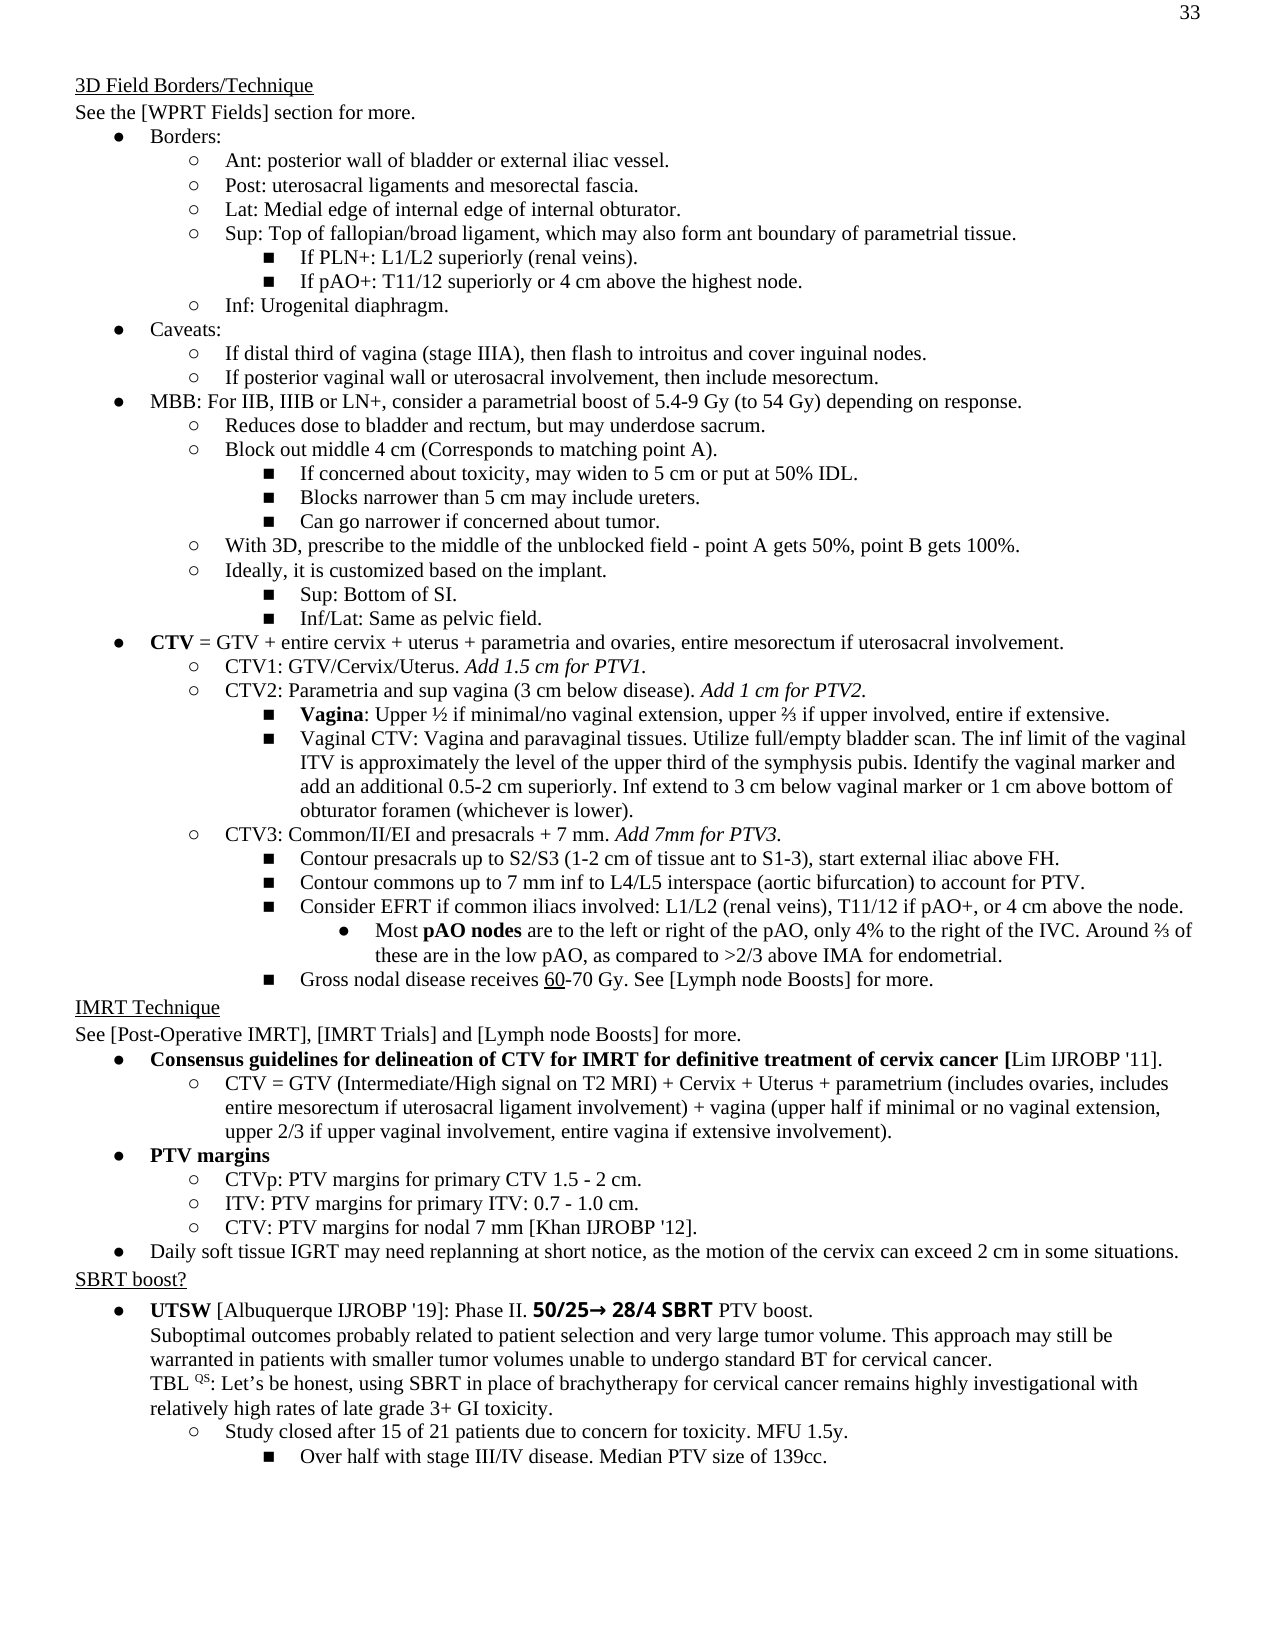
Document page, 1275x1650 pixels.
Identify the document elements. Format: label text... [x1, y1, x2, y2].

list PTV margins [112, 1143, 1200, 1167]
list Blocks narrower than 5 cm may include ureters. [262, 485, 1200, 509]
list CTV: PTV margins for nodal 7 mm [Khan IJROBP '12]. [187, 1215, 1200, 1239]
list CTV = GTV + entire cervix + uterus + parametria and ovaries, entire mesorectum if uterosacral involvement. [112, 630, 1200, 654]
list Block out middle 4 cm (Corresponds to matching point A). [187, 437, 1200, 461]
list CTV3: Common/II/EI and presacrals + 7 mm. Add 7mm for PTV3. [187, 822, 1200, 846]
list Inf: Urogenital diaphragm. [187, 293, 1200, 317]
list Over half with stage III/IV disease. Median PTV size of 139cc. [262, 1443, 1200, 1468]
list Gross nodal disease receives 60-70 Gy. See [Lymph node Boosts] for more. [262, 967, 1200, 991]
list Contour presacrals up to S2/S3 (1-2 cm of tissue ant to S1-3), start external iliac above FH. [262, 846, 1200, 870]
subtitle IMRT Technique [75, 995, 1200, 1019]
text See the [WPRT Fields] section for more. [75, 100, 1200, 124]
text See [Post-Operative IMRT], [IMRT Trials] and [Lymph node Boosts] for more. [75, 1022, 1200, 1046]
list If posterior vaginal wall or uterosacral involvement, then include mesorectum. [187, 365, 1200, 389]
list Caveats: [112, 317, 1200, 341]
list If distal third of vagina (stage IIIA), then flash to introitus and cover inguinal nodes. [187, 341, 1200, 365]
list If concerned about toxicity, may widen to 5 cm or put at 50% IDL. [262, 461, 1200, 485]
list CTV2: Parametria and sup vagina (3 cm below disease). Add 1 cm for PTV2. [187, 678, 1200, 702]
list If PLN+: L1/L2 superiorly (renal veins). [262, 245, 1200, 269]
list Ideally, it is customized based on the implant. [187, 557, 1200, 582]
list Consider EFRT if common iliacs involved: L1/L2 (renal veins), T11/12 if pAO+, or 4 cm above the node. [262, 894, 1200, 918]
list Sup: Top of fallopian/broad ligament, which may also form ant boundary of parametrial tissue. [187, 221, 1200, 245]
list Can go narrower if concerned about tumor. [262, 509, 1200, 533]
list CTV = GTV (Intermediate/High signal on T2 MRI) + Cervix + Uterus + parametrium (includes ovaries, includes entire mesorectum if uterosacral ligament involvement) + vagina (upper half if minimal or no vaginal extension, upper 2/3 if upper vaginal involvement, entire vagina if extensive involvement). [187, 1071, 1200, 1143]
subtitle SBRT boost? [75, 1267, 1200, 1291]
list Study closed after 15 of 21 patients due to concern for toxicity. MFU 1.5y. [187, 1419, 1200, 1443]
list Inf/Lat: Same as pelvic field. [262, 606, 1200, 630]
list Reduces dose to bladder and rectum, but may underdose sacrum. [187, 413, 1200, 437]
list MBB: For IIB, IIIB or LN+, consider a parametrial boost of 5.4-9 Gy (to 54 Gy) depending on response. [112, 389, 1200, 413]
list Post: uterosacral ligaments and mesorectal fascia. [187, 172, 1200, 197]
list Ant: posterior wall of bladder or external iliac vessel. [187, 148, 1200, 172]
list Borders: [112, 124, 1200, 148]
list Sup: Bottom of SI. [262, 582, 1200, 606]
list Vagina: Upper ½ if minimal/no vaginal extension, upper ⅔ if upper involved, entire if extensive. [262, 702, 1200, 726]
list Lat: Medial edge of internal edge of internal obturator. [187, 197, 1200, 221]
subtitle 3D Field Borders/Technique [75, 73, 1200, 97]
list Consensus guidelines for delineation of CTV for IMRT for definitive treatment of cervix cancer [Lim IJROBP '11]. [112, 1046, 1200, 1071]
list If pAO+: T11/12 superiorly or 4 cm above the highest node. [262, 269, 1200, 293]
list Daily soft tissue IGRT may need replanning at short notice, as the motion of the cervix can exceed 2 cm in some situations. [112, 1239, 1200, 1263]
list CTV1: GTV/Cervix/Uterus. Add 1.5 cm for PTV1. [187, 654, 1200, 678]
list CTVp: PTV margins for primary CTV 1.5 - 2 cm. [187, 1167, 1200, 1191]
list UTSW [Albuquerque IJROBP '19]: Phase II. 50/25→ 28/4 SBRT PTV boost. Suboptimal outcomes probably related to patient selection and very large tumor volume. This approach may still be warranted in patients with smaller tumor volumes unable to undergo standard BT for cervical cancer. TBL QS: Let’s be honest, using SBRT in place of brachytherapy for cervical cancer remains highly investigational with relatively high rates of late grade 3+ GI toxicity. [112, 1295, 1200, 1419]
list With 3D, prescribe to the middle of the unblocked field - point A gets 50%, point B gets 100%. [187, 533, 1200, 557]
list Vaginal CTV: Vagina and paravaginal tissues. Utilize full/empty bladder scan. The inf limit of the vaginal ITV is approximately the level of the upper third of the symphysis pubis. Identify the vaginal marker and add an additional 0.5-2 cm superiorly. Inf extend to 3 cm below vaginal marker or 1 cm above bottom of obturator foramen (whichever is lower). [262, 726, 1200, 822]
list Contour commons up to 7 mm inf to L4/L5 interspace (aortic bifurcation) to account for PTV. [262, 870, 1200, 894]
list ITV: PTV margins for primary ITV: 0.7 - 1.0 cm. [187, 1191, 1200, 1215]
list Most pAO nodes are to the left or right of the pAO, only 4% to the right of the IVC. Around ⅔ of these are in the low pAO, as compared to >2/3 above IMA for endometrial. [337, 918, 1200, 967]
